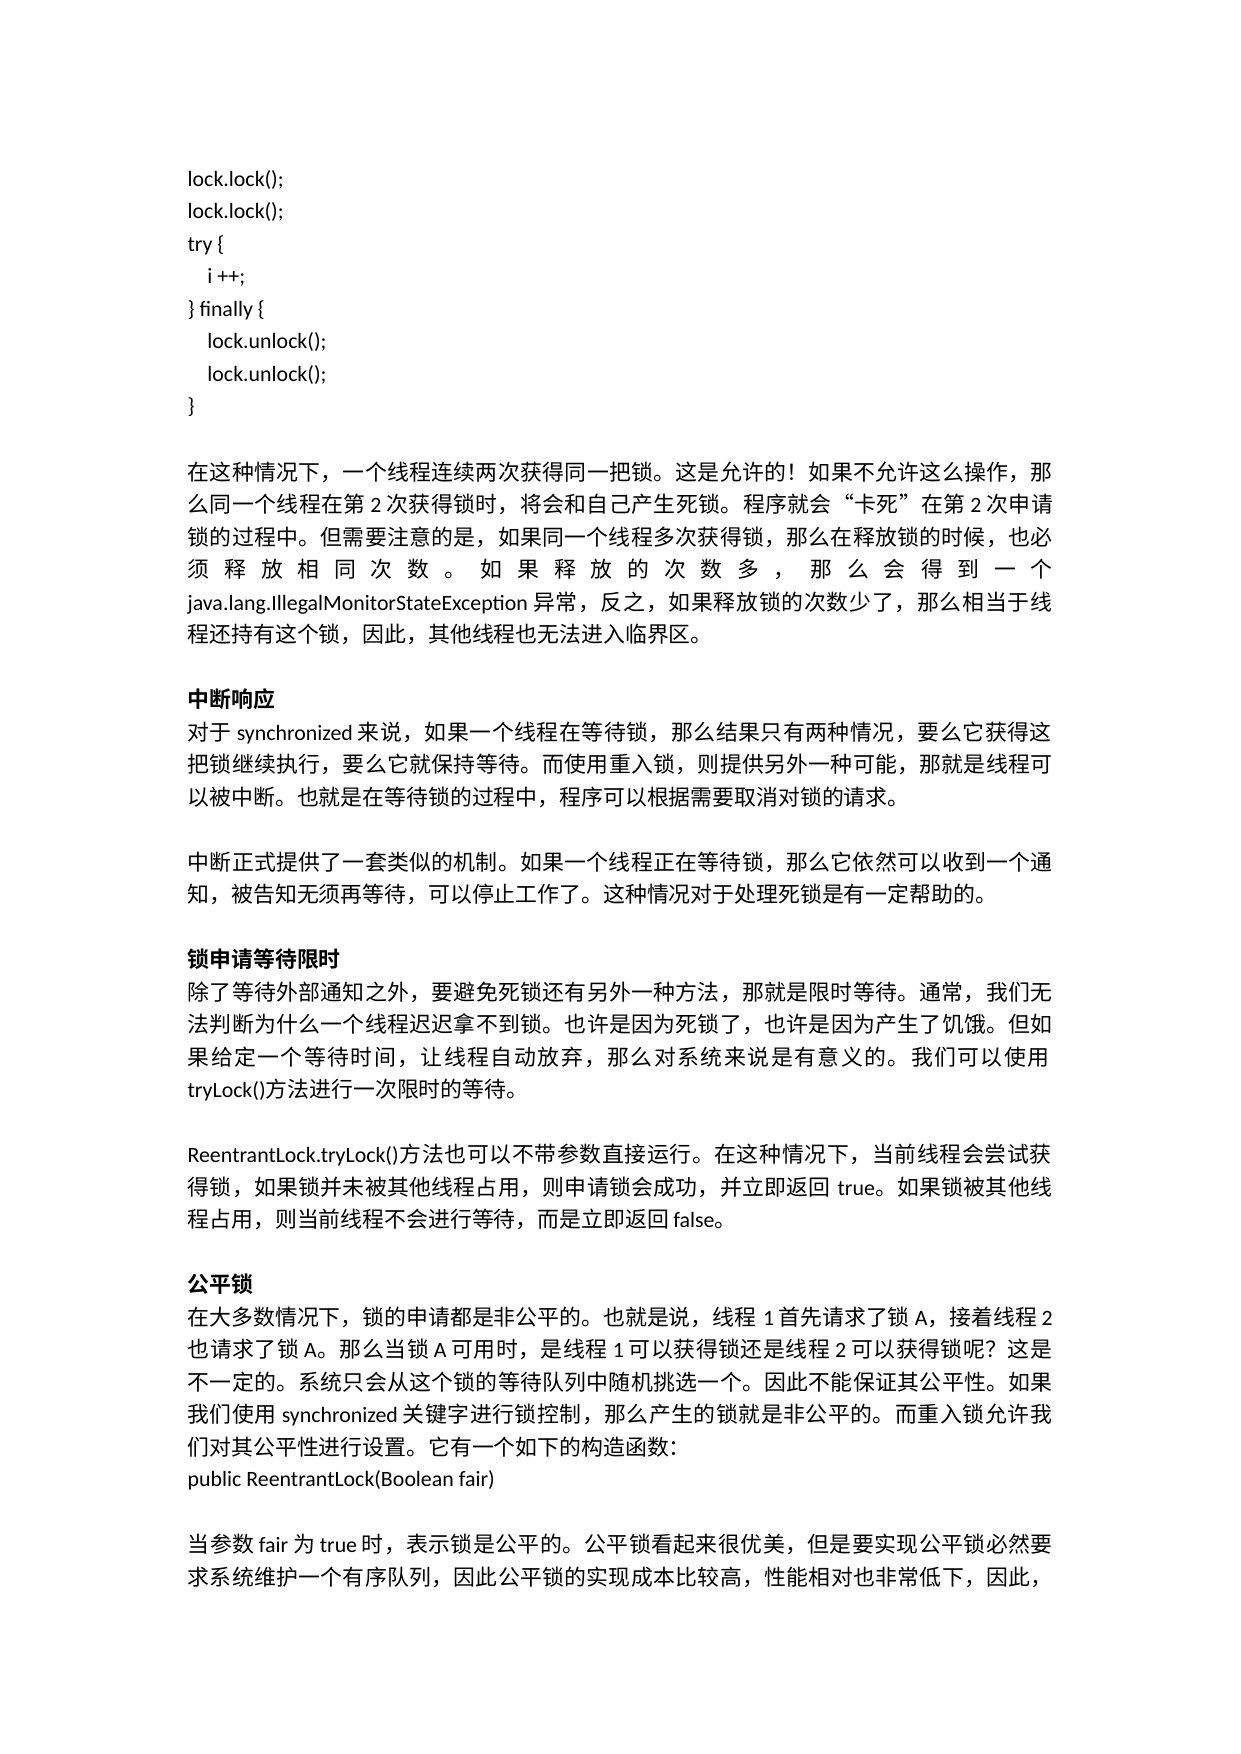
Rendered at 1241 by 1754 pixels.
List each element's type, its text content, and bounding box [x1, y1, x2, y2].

text lock.unlock(); [187, 324, 1053, 357]
text ReentrantLock.tryLock()方法也可以不带参数直接运行。在这种情况下，当前线程会尝试获得锁，如果锁并未被其他线程占用，则申请锁会成功，并立即返回true。如果锁被其他线程占用，则当前线程不会进行等待，而是立即返回false。 [187, 1137, 1053, 1234]
text 中断正式提供了一套类似的机制。如果一个线程正在等待锁，那么它依然可以收到一个通知，被告知无须再等待，可以停止工作了。这种情况对于处理死锁是有一定帮助的。 [187, 844, 1053, 909]
text 在大多数情况下，锁的申请都是非公平的。也就是说，线程1首先请求了锁A，接着线程2也请求了锁A。那么当锁A可用时，是线程1可以获得锁还是线程2可以获得锁呢？这是不一定的。系统只会从这个锁的等待队列中随机挑选一个。因此不能保证其公平性。如果我们使用synchronized关键字进行锁控制，那么产生的锁就是非公平的。而重入锁允许我们对其公平性进行设置。它有一个如下的构造函数： [187, 1299, 1053, 1462]
text lock.lock(); [187, 162, 1053, 194]
text } [187, 389, 1053, 422]
text 对于synchronized来说，如果一个线程在等待锁，那么结果只有两种情况，要么它获得这把锁继续执行，要么它就保持等待。而使用重入锁，则提供另外一种可能，那就是线程可以被中断。也就是在等待锁的过程中，程序可以根据需要取消对锁的请求。 [187, 714, 1053, 812]
text lock.lock(); [187, 194, 1053, 227]
text 锁申请等待限时 [187, 942, 1053, 974]
text public ReentrantLock(Boolean fair) [187, 1462, 1053, 1494]
text lock.unlock(); [187, 357, 1053, 389]
text i ++; [187, 259, 1053, 292]
text try { [187, 227, 1053, 259]
text 中断响应 [187, 682, 1053, 714]
text 公平锁 [187, 1267, 1053, 1299]
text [187, 1527, 1053, 1592]
text 除了等待外部通知之外，要避免死锁还有另外一种方法，那就是限时等待。通常，我们无法判断为什么一个线程迟迟拿不到锁。也许是因为死锁了，也许是因为产生了饥饿。但如果给定一个等待时间，让线程自动放弃，那么对系统来说是有意义的。我们可以使用tryLock()方法进行一次限时的等待。 [187, 974, 1053, 1104]
text 在这种情况下，一个线程连续两次获得同一把锁。这是允许的！如果不允许这么操作，那么同一个线程在第2次获得锁时，将会和自己产生死锁。程序就会“卡死”在第2次申请锁的过程中。但需要注意的是，如果同一个线程多次获得锁，那么在释放锁的时候，也必须释放相同次数。如果释放的次数多，那么会得到一个java.lang.IllegalMonitorStateException异常，反之，如果释放锁的次数少了，那么相当于线程还持有这个锁，因此，其他线程也无法进入临界区。 [187, 454, 1053, 649]
text } finally { [187, 292, 1053, 324]
